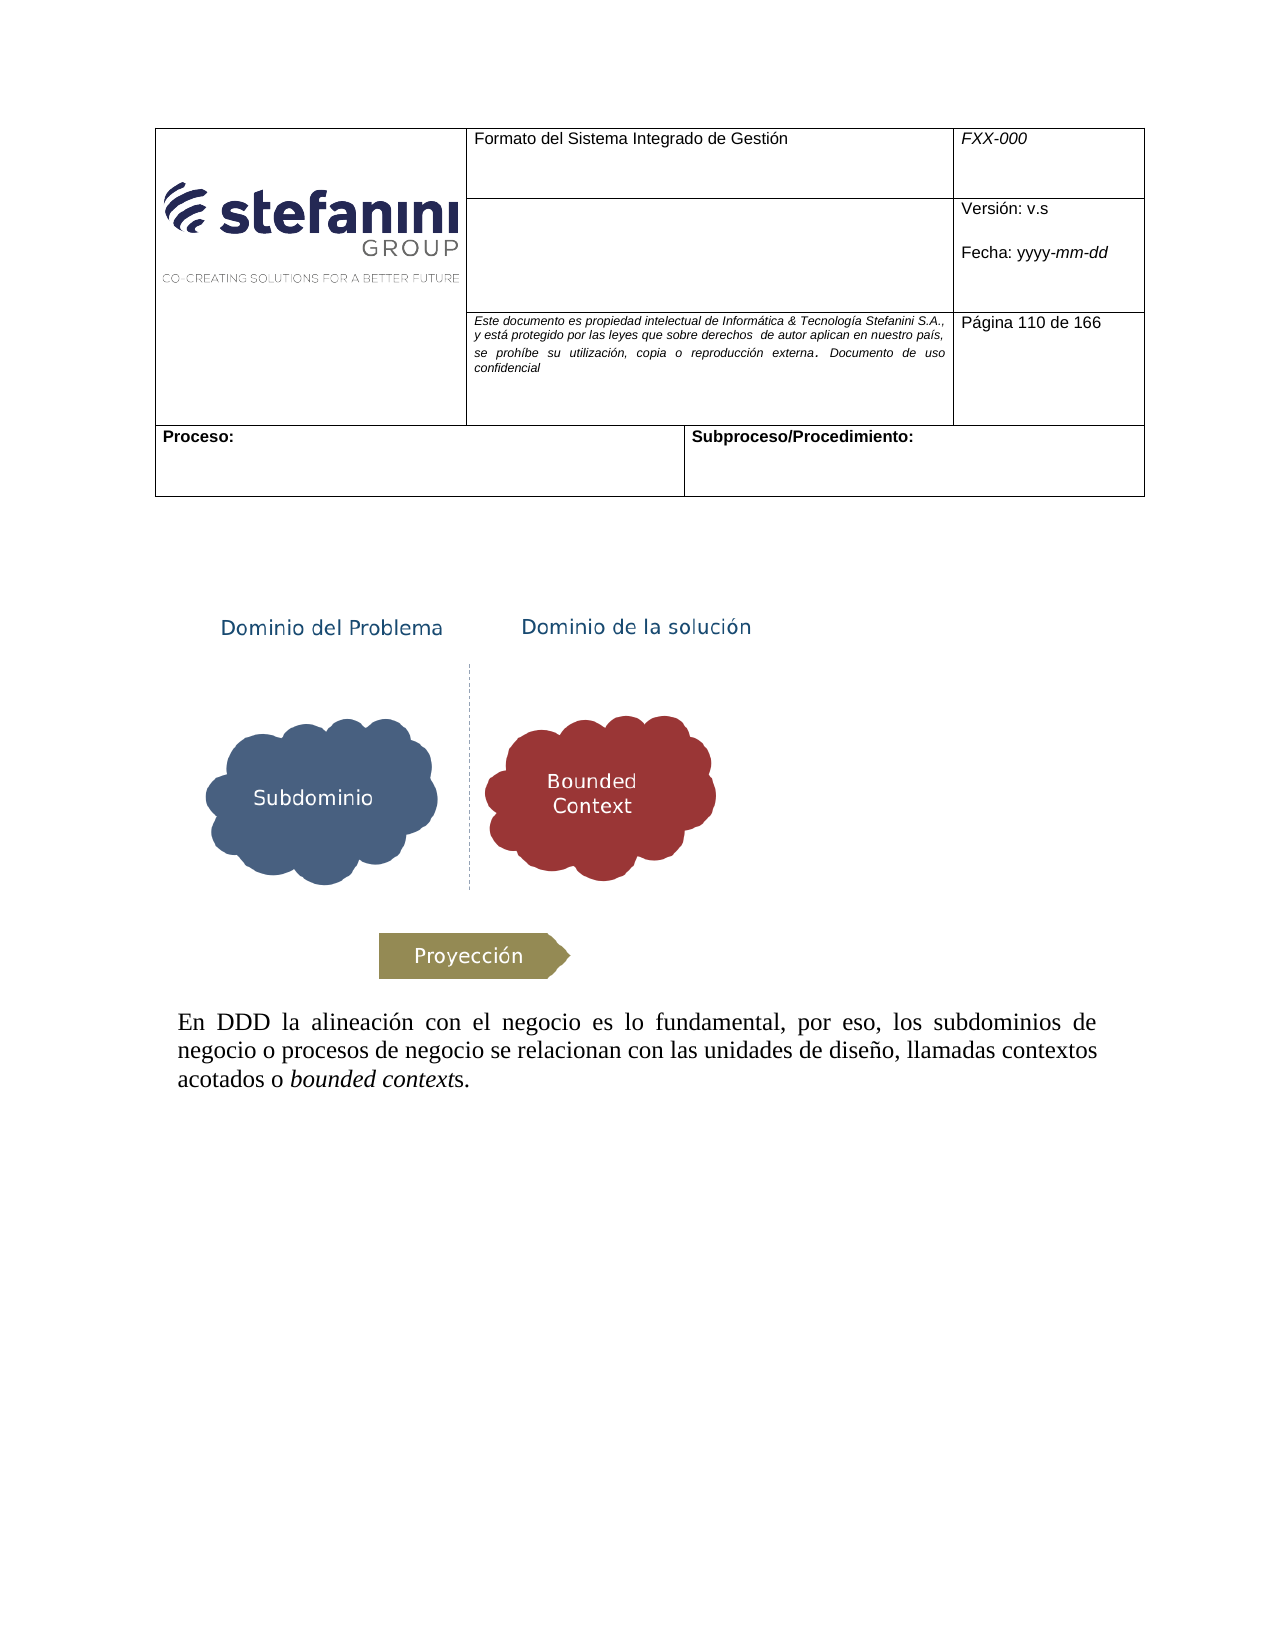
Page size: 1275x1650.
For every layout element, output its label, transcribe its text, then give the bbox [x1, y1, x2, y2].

picture [196, 599, 752, 995]
text En DDD la alineación con el negocio es lo fundamental, por eso, los subdominios de negocio o procesos de negocio se relacionan con las unidades de diseño, llamadas contextos acotados o bounded contexts. [177, 1007, 1098, 1093]
picture [162, 182, 460, 286]
